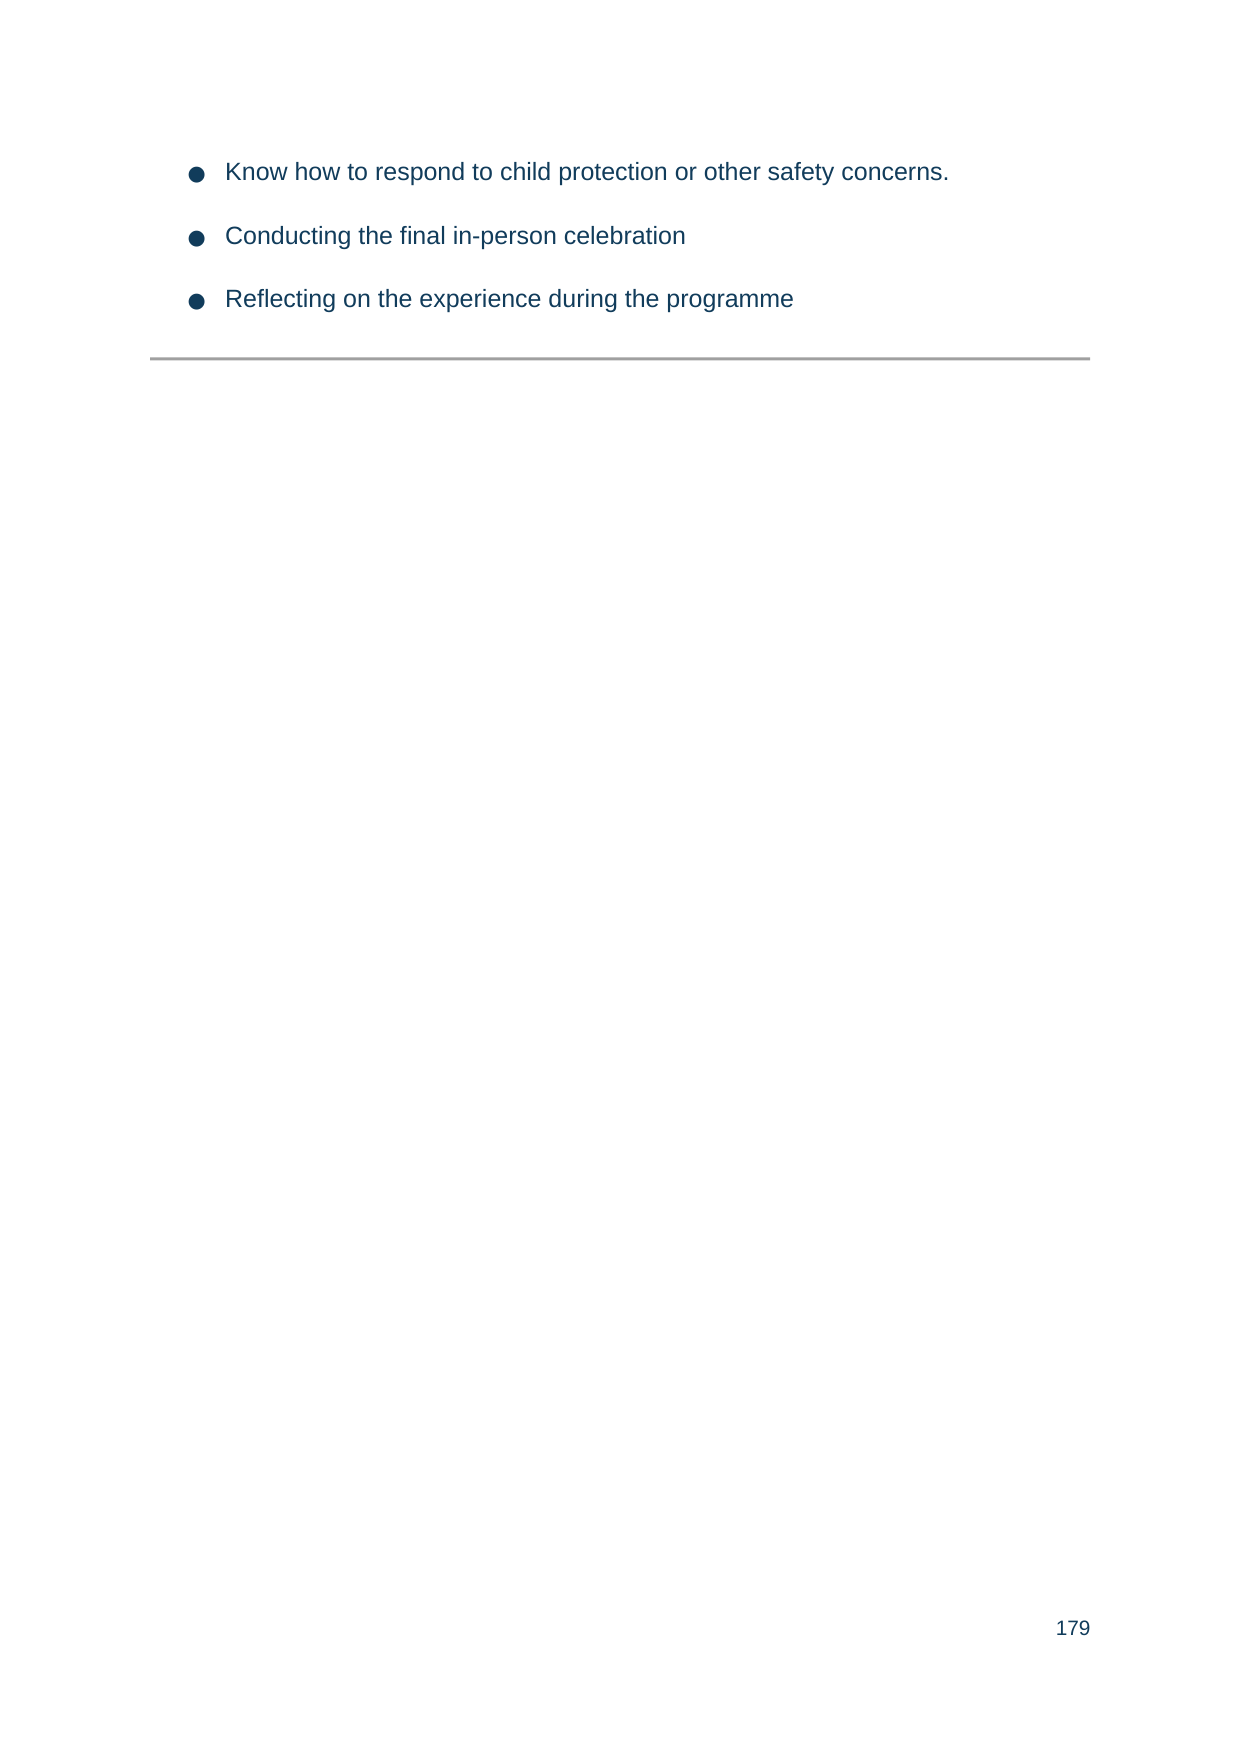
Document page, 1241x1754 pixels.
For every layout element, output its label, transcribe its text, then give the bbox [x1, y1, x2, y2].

list Reflecting on the experience during the programme [187, 277, 1090, 320]
list Conducting the final in-person celebration [187, 213, 1090, 256]
list Know how to respond to child protection or other safety concerns. [187, 150, 1090, 193]
